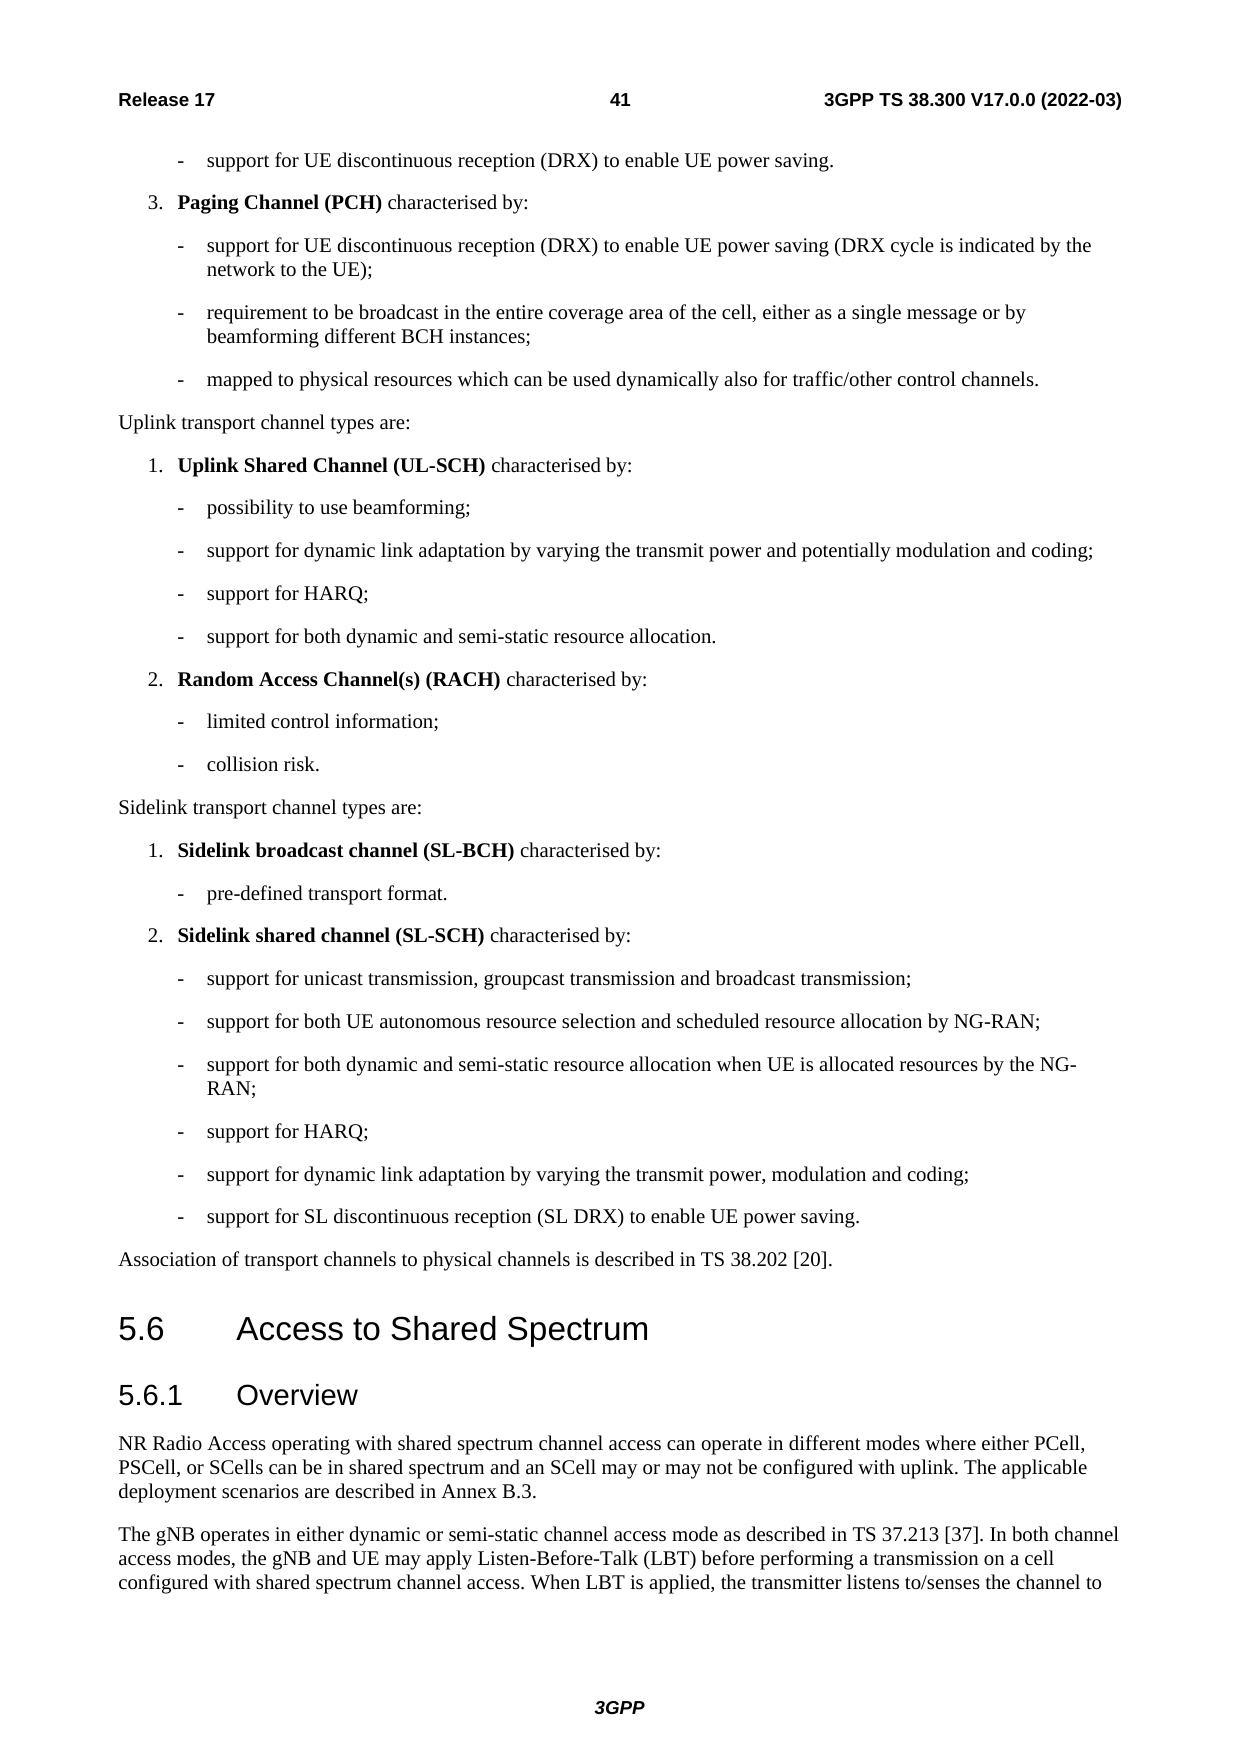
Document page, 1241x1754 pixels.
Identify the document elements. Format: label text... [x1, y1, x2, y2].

text - support for both dynamic and semi-static resource allocation. [177, 624, 1122, 648]
text 1. Sidelink broadcast channel (SL-BCH) characterised by: [148, 838, 1122, 862]
text - support for unicast transmission, groupcast transmission and broadcast transmission; [177, 966, 1122, 990]
text - collision risk. [177, 752, 1122, 776]
text NR Radio Access operating with shared spectrum channel access can operate in different modes where either PCell, PSCell, or SCells can be in shared spectrum and an SCell may or may not be configured with uplink. The applicable deployment scenarios are described in Annex B.3. [118, 1431, 1122, 1503]
text - possibility to use beamforming; [177, 495, 1122, 519]
text 2. Random Access Channel(s) (RACH) characterised by: [148, 667, 1122, 691]
text - support for SL discontinuous reception (SL DRX) to enable UE power saving. [177, 1204, 1122, 1228]
text - support for UE discontinuous reception (DRX) to enable UE power saving (DRX cycle is indicated by the network to the UE); [177, 233, 1122, 281]
text - pre-defined transport format. [177, 881, 1122, 905]
text 2. Sidelink shared channel (SL-SCH) characterised by: [148, 923, 1122, 947]
text - limited control information; [177, 709, 1122, 733]
text - support for both UE autonomous resource selection and scheduled resource allocation by NG-RAN; [177, 1009, 1122, 1033]
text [118, 1522, 1122, 1594]
text Uplink transport channel types are: [118, 410, 1122, 434]
text - support for HARQ; [177, 1119, 1122, 1143]
text - mapped to physical resources which can be used dynamically also for traffic/other control channels. [177, 367, 1122, 391]
text 3. Paging Channel (PCH) characterised by: [148, 190, 1122, 214]
text - support for dynamic link adaptation by varying the transmit power, modulation and coding; [177, 1162, 1122, 1186]
subtitle 5.6.1 Overview [118, 1378, 1122, 1412]
text Association of transport channels to physical channels is described in TS 38.202 [20]. [118, 1247, 1122, 1271]
text - requirement to be broadcast in the entire coverage area of the cell, either as a single message or by beamforming different BCH instances; [177, 300, 1122, 348]
text - support for UE discontinuous reception (DRX) to enable UE power saving. [177, 147, 1122, 172]
text 1. Uplink Shared Channel (UL-SCH) characterised by: [148, 452, 1122, 477]
text - support for dynamic link adaptation by varying the transmit power and potentially modulation and coding; [177, 538, 1122, 562]
text - support for both dynamic and semi-static resource allocation when UE is allocated resources by the NG-RAN; [177, 1052, 1122, 1100]
subtitle 5.6 Access to Shared Spectrum [118, 1309, 1122, 1347]
text Sidelink transport channel types are: [118, 795, 1122, 819]
text - support for HARQ; [177, 581, 1122, 605]
